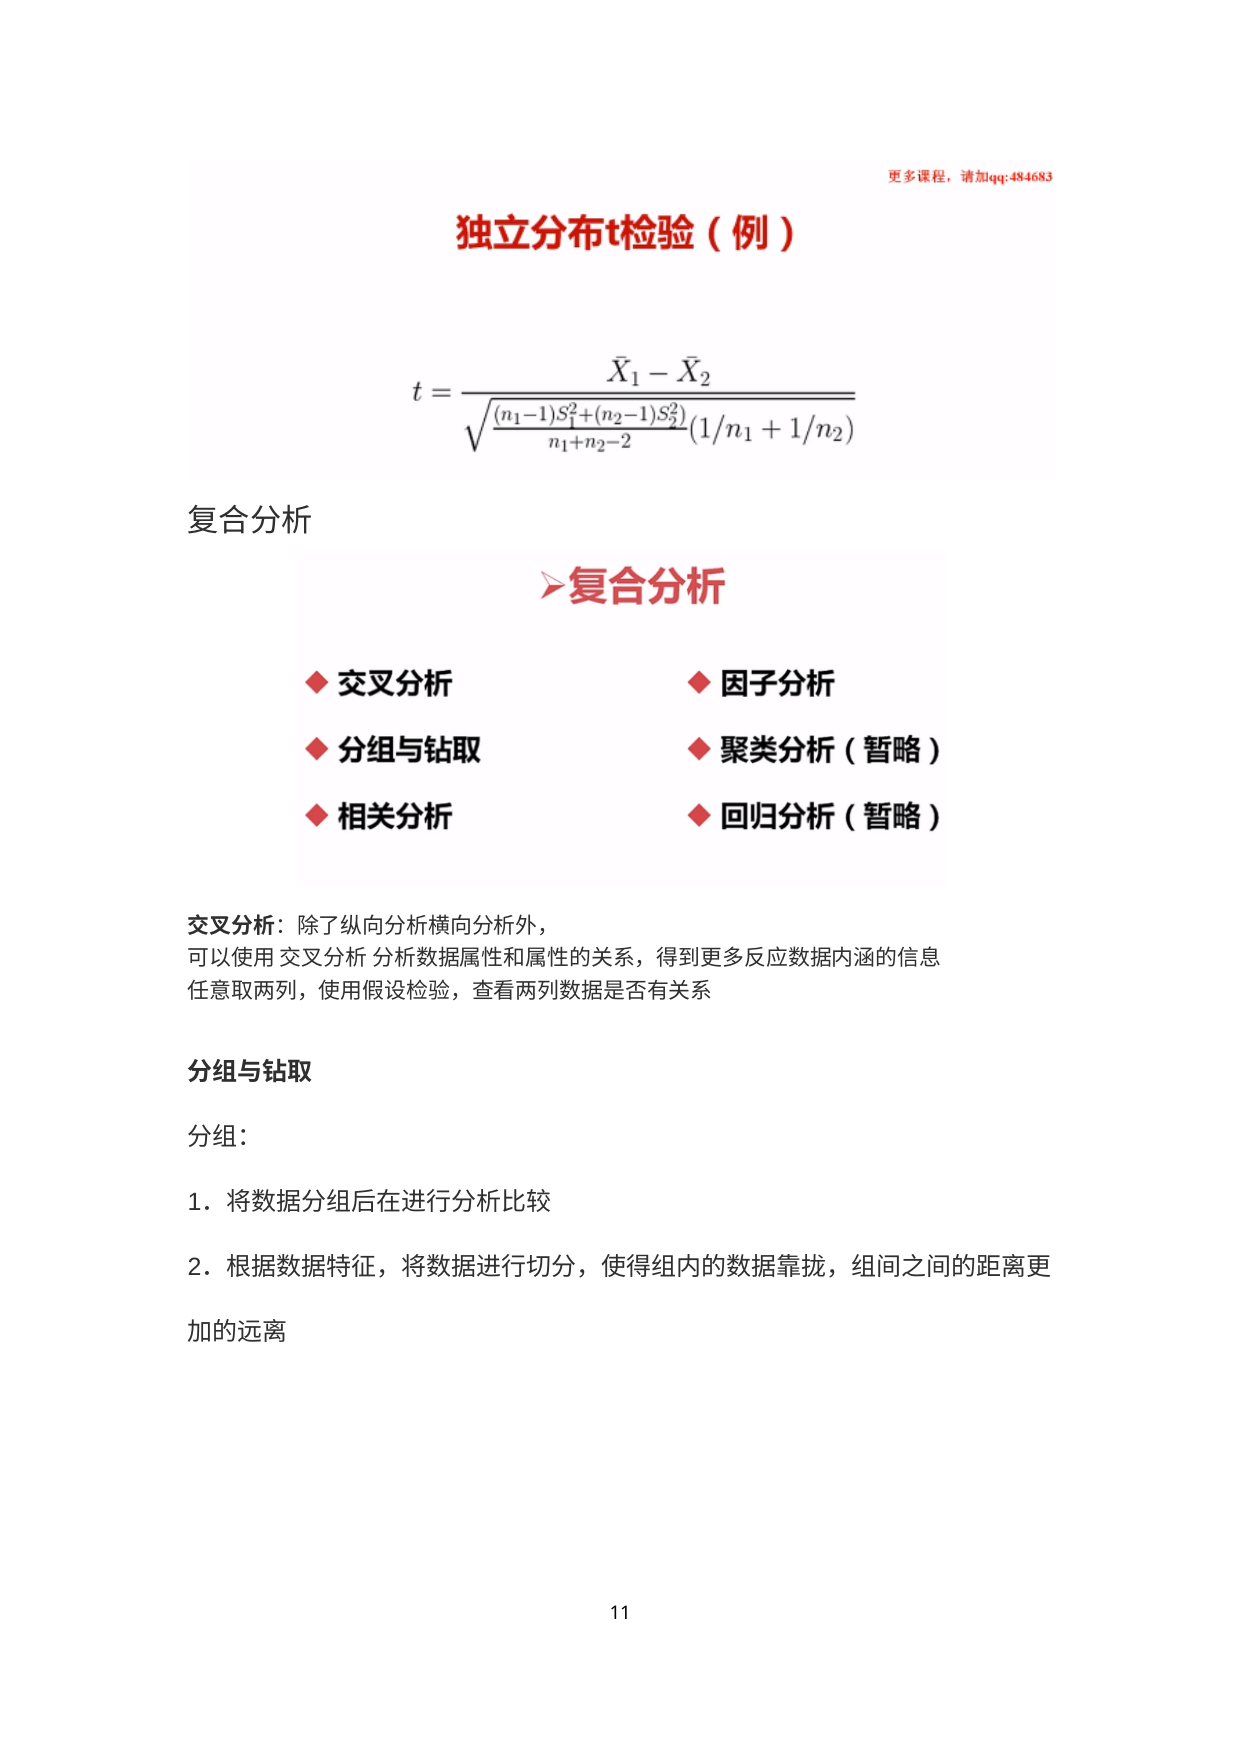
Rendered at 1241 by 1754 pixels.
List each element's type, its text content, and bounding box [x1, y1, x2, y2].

text 交叉分析：除了纵向分析横向分析外， [187, 907, 1053, 940]
text 分组与钻取 [187, 1037, 1053, 1102]
text 任意取两列，使用假设检验，查看两列数据是否有关系 [187, 972, 1053, 1005]
text 复合分析 [187, 485, 1053, 550]
picture [187, 159, 1053, 480]
text 2．根据数据特征，将数据进行切分，使得组内的数据靠拢，组间之间的距离更加的远离 [187, 1232, 1053, 1362]
text 1．将数据分组后在进行分析比较 [187, 1167, 1053, 1232]
text 分组： [187, 1102, 1053, 1167]
picture [294, 549, 946, 888]
text 可以使用 交叉分析 分析数据属性和属性的关系，得到更多反应数据内涵的信息 [187, 940, 1053, 972]
